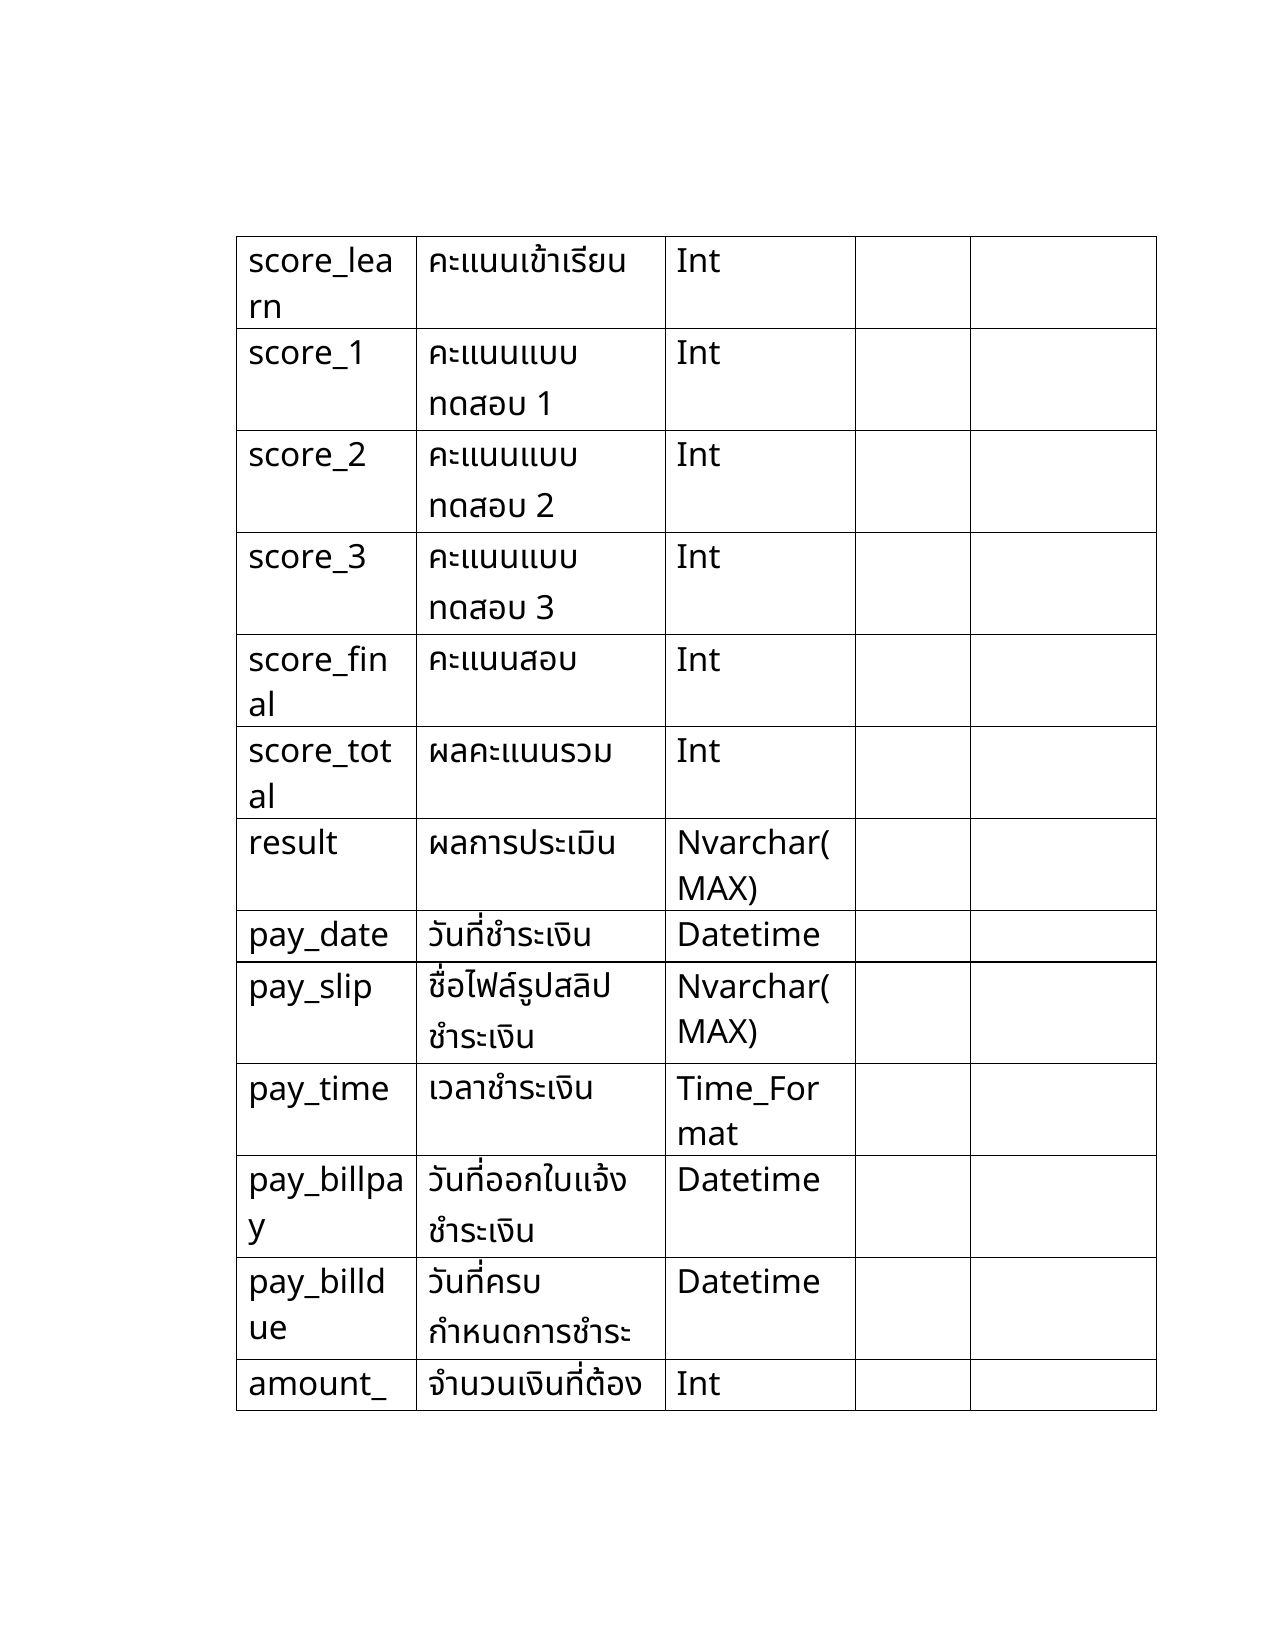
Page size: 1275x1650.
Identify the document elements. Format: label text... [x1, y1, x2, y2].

table_cell [856, 237, 970, 328]
table_cell [971, 431, 1156, 532]
table_cell คะแนนแบบทดสอบ 1 [417, 329, 665, 430]
table_cell Int [666, 727, 855, 818]
table_cell score_1 [237, 329, 416, 430]
table_cell [971, 963, 1156, 1063]
table_cell [971, 727, 1156, 818]
table_cell [856, 819, 970, 910]
table_cell วันที่ครบกำหนดการชำระ [417, 1258, 665, 1359]
table_cell pay_time [237, 1064, 416, 1155]
table_cell วันที่ชำระเงิน [417, 911, 665, 961]
table_cell [856, 1360, 970, 1410]
table_cell เวลาชำระเงิน [417, 1064, 665, 1155]
table_cell ผลคะแนนรวม [417, 727, 665, 818]
table_cell [971, 819, 1156, 910]
table_cell Nvarchar(MAX) [666, 963, 855, 1063]
table_cell [856, 431, 970, 532]
table_cell วันที่ออกใบแจ้งชำระเงิน [417, 1156, 665, 1257]
table_cell [971, 1064, 1156, 1155]
table_cell [856, 329, 970, 430]
table_cell [856, 1258, 970, 1359]
table_cell [971, 1360, 1156, 1410]
table_cell pay_date [237, 911, 416, 961]
table_cell Int [666, 635, 855, 726]
table_cell result [237, 819, 416, 910]
table_cell [971, 635, 1156, 726]
table_cell pay_billdue [237, 1258, 416, 1359]
table_cell [856, 635, 970, 726]
table_cell score_2 [237, 431, 416, 532]
table_cell คะแนนแบบทดสอบ 3 [417, 533, 665, 634]
table_cell pay_billpay [237, 1156, 416, 1257]
table_cell Int [666, 329, 855, 430]
table_cell Datetime [666, 1258, 855, 1359]
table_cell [417, 1360, 665, 1410]
table_cell [971, 1156, 1156, 1257]
table_cell ชื่อไฟล์รูปสลิปชำระเงิน [417, 963, 665, 1063]
table_cell คะแนนเข้าเรียน [417, 237, 665, 328]
table_cell [971, 911, 1156, 961]
table_cell คะแนนแบบทดสอบ 2 [417, 431, 665, 532]
table_cell [856, 1156, 970, 1257]
table_cell Int [666, 237, 855, 328]
table_cell score_final [237, 635, 416, 726]
table_cell Nvarchar(MAX) [666, 819, 855, 910]
table_cell amount_pay [237, 1360, 416, 1410]
table_cell Int [666, 431, 855, 532]
table_cell Datetime [666, 911, 855, 961]
table_cell Int [666, 1360, 855, 1410]
table_cell score_3 [237, 533, 416, 634]
table_cell [856, 727, 970, 818]
table_cell [856, 911, 970, 961]
table_cell pay_slip [237, 963, 416, 1063]
table_cell score_total [237, 727, 416, 818]
table_cell [971, 1258, 1156, 1359]
table_cell [971, 533, 1156, 634]
table_cell Datetime [666, 1156, 855, 1257]
table_cell [971, 237, 1156, 328]
table_cell score_learn [237, 237, 416, 328]
table_cell [971, 329, 1156, 430]
table_cell Time_Format [666, 1064, 855, 1155]
table_cell [856, 1064, 970, 1155]
table_cell Int [666, 533, 855, 634]
table_cell ผลการประเมิน [417, 819, 665, 910]
table_cell [856, 533, 970, 634]
table_cell [856, 963, 970, 1063]
table_cell คะแนนสอบ [417, 635, 665, 726]
